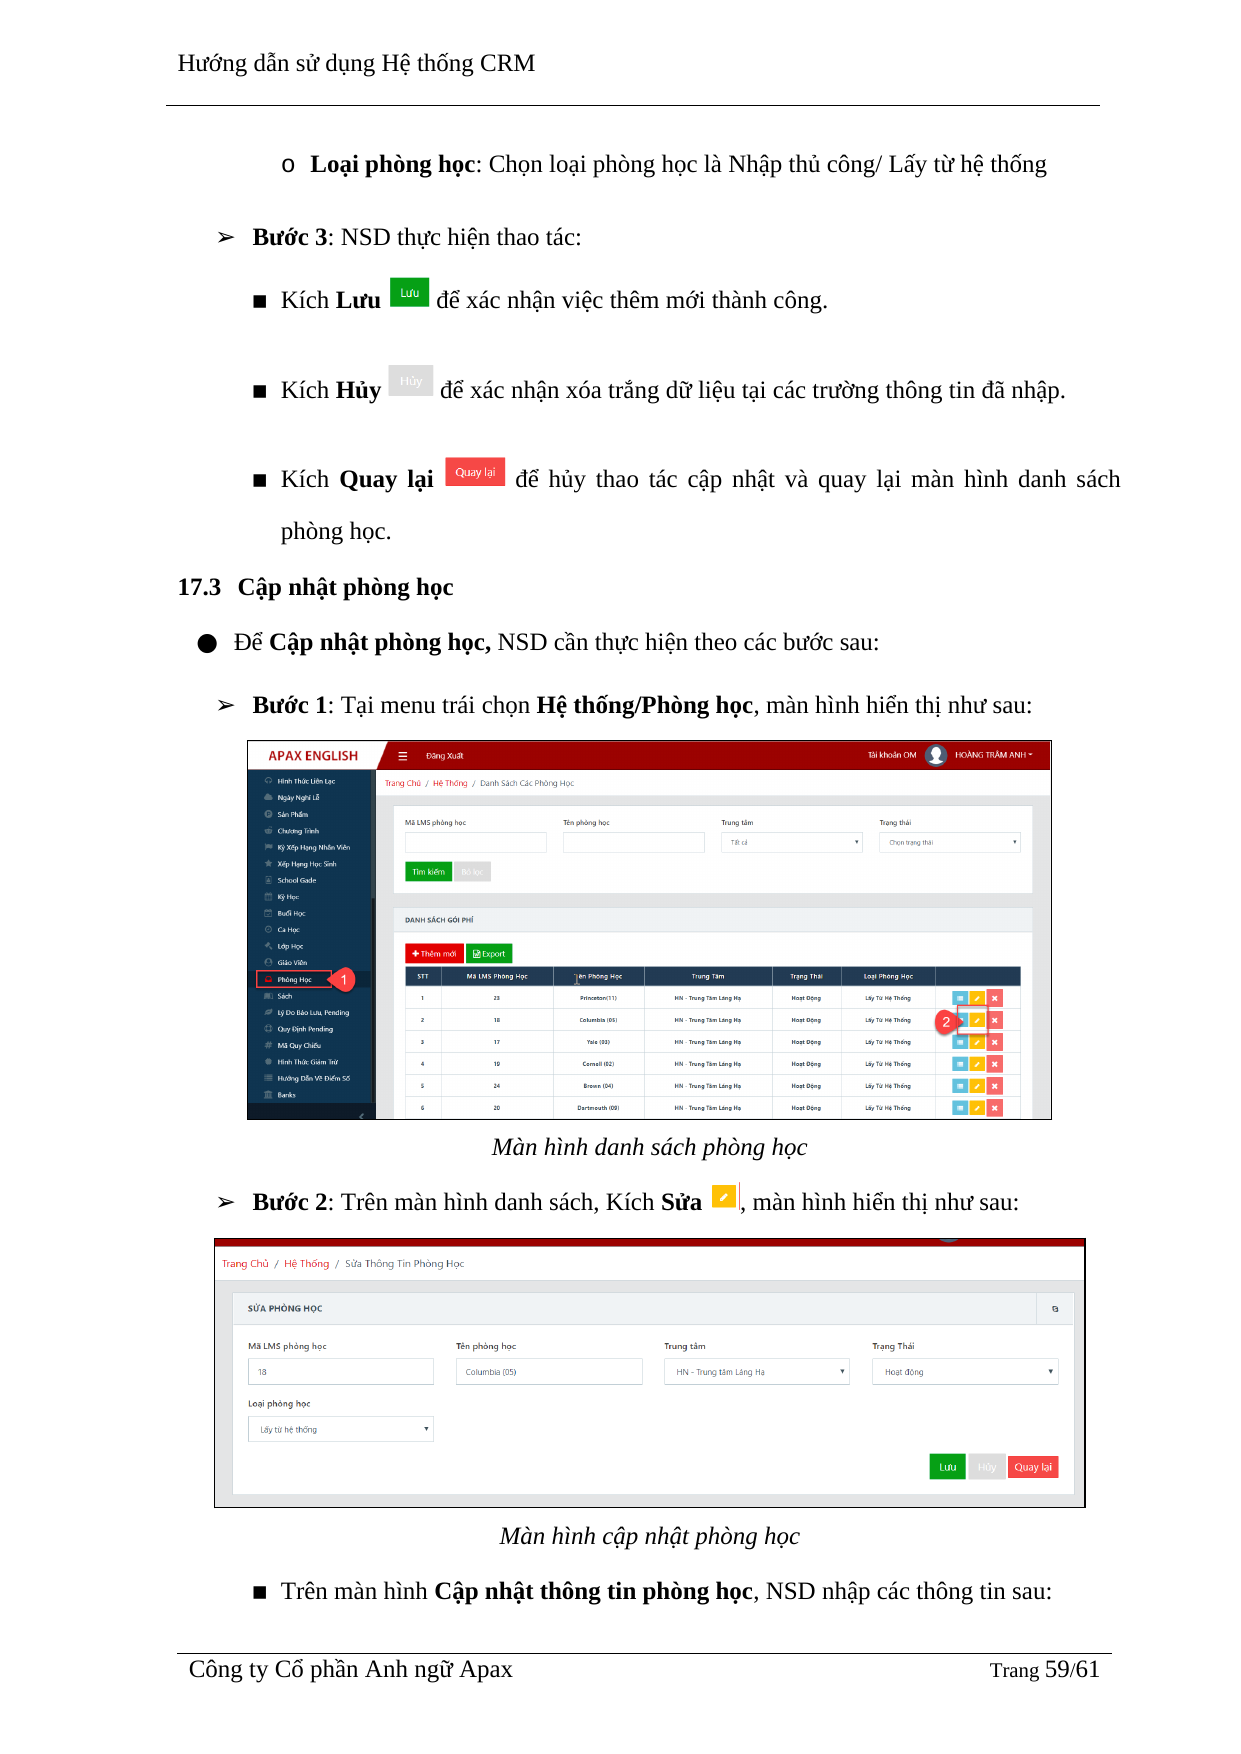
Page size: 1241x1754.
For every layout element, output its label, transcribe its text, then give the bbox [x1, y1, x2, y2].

list Kích Hủy để xác nhận xóa trắng dữ liệu tại các trường thông tin đã nhập. [251, 361, 1122, 412]
list Để Cập nhật phòng học, NSD cần thực hiện theo các bước sau: [196, 613, 1122, 664]
picture [387, 362, 434, 398]
list Kích Lưu để xác nhận việc thêm mới thành công. [251, 272, 1122, 323]
list Kích Quay lại để hủy thao tác cập nhật và quay lại màn hình danh sách phòng học. [251, 450, 1122, 545]
picture [387, 274, 430, 309]
subtitle Cập nhật phòng học [177, 572, 1122, 600]
list Loại phòng học: Chọn loại phòng học là Nhập thủ công/ Lấy từ hệ thống [281, 149, 1122, 180]
list Trên màn hình Cập nhật thông tin phòng học, NSD nhập các thông tin sau: [251, 1562, 1122, 1613]
picture [248, 741, 1051, 1119]
picture [708, 1181, 740, 1211]
text Màn hình danh sách phòng học [177, 1132, 1122, 1161]
list Bước 2: Trên màn hình danh sách, Kích Sửa , màn hình hiển thị như sau: [215, 1174, 1122, 1225]
list Bước 3: NSD thực hiện thao tác: [215, 208, 1122, 259]
list Bước 1: Tại menu trái chọn Hệ thống/Phòng học, màn hình hiển thị như sau: [215, 677, 1122, 728]
text Màn hình cập nhật phòng học [177, 1521, 1122, 1550]
picture [443, 455, 506, 488]
picture [215, 1239, 1084, 1507]
